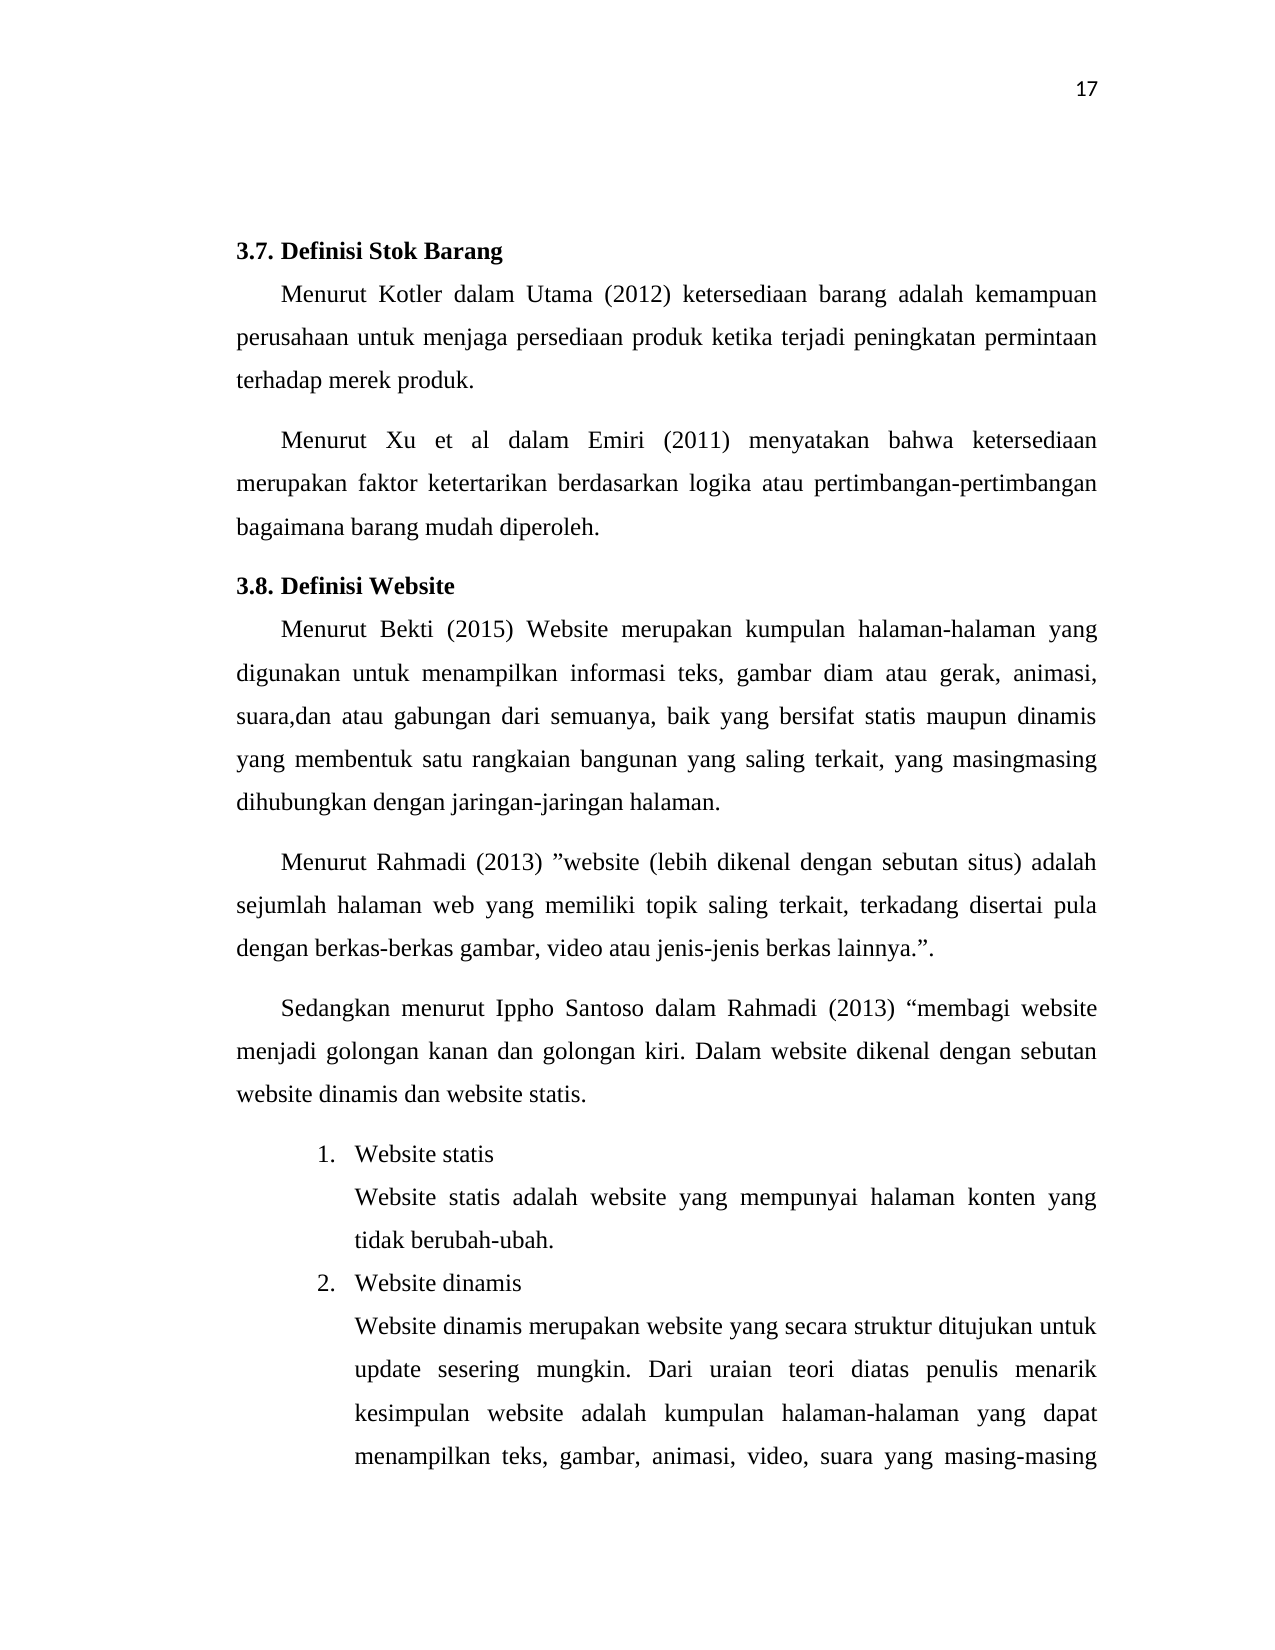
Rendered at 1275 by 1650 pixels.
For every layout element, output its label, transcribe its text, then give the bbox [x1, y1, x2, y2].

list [354, 1311, 1098, 1469]
text Menurut Kotler dalam Utama (2012) ketersediaan barang adalah kemampuan perusahaan untuk menjaga persediaan produk ketika terjadi peningkatan permintaan terhadap merek produk. [236, 279, 1098, 394]
subtitle Definisi Website [236, 571, 1098, 600]
subtitle Definisi Stok Barang [236, 236, 1098, 265]
text Sedangkan menurut Ippho Santoso dalam Rahmadi (2013) “membagi website menjadi golongan kanan dan golongan kiri. Dalam website dikenal dengan sebutan website dinamis dan website statis. [236, 993, 1098, 1108]
list Website dinamis [317, 1268, 1098, 1297]
list Website statis [317, 1139, 1098, 1168]
text Menurut Xu et al dalam Emiri (2011) menyatakan bahwa ketersediaan merupakan faktor ketertarikan berdasarkan logika atau pertimbangan-pertimbangan bagaimana barang mudah diperoleh. [236, 425, 1098, 540]
text Menurut Rahmadi (2013) ”website (lebih dikenal dengan sebutan situs) adalah sejumlah halaman web yang memiliki topik saling terkait, terkadang disertai pula dengan berkas-berkas gambar, video atau jenis-jenis berkas lainnya.”. [236, 847, 1098, 962]
text Menurut Bekti (2015) Website merupakan kumpulan halaman-halaman yang digunakan untuk menampilkan informasi teks, gambar diam atau gerak, animasi, suara,dan atau gabungan dari semuanya, baik yang bersifat statis maupun dinamis yang membentuk satu rangkaian bangunan yang saling terkait, yang masingmasing dihubungkan dengan jaringan-jaringan halaman. [236, 614, 1098, 816]
list Website statis adalah website yang mempunyai halaman konten yang tidak berubah-ubah. [354, 1182, 1098, 1254]
